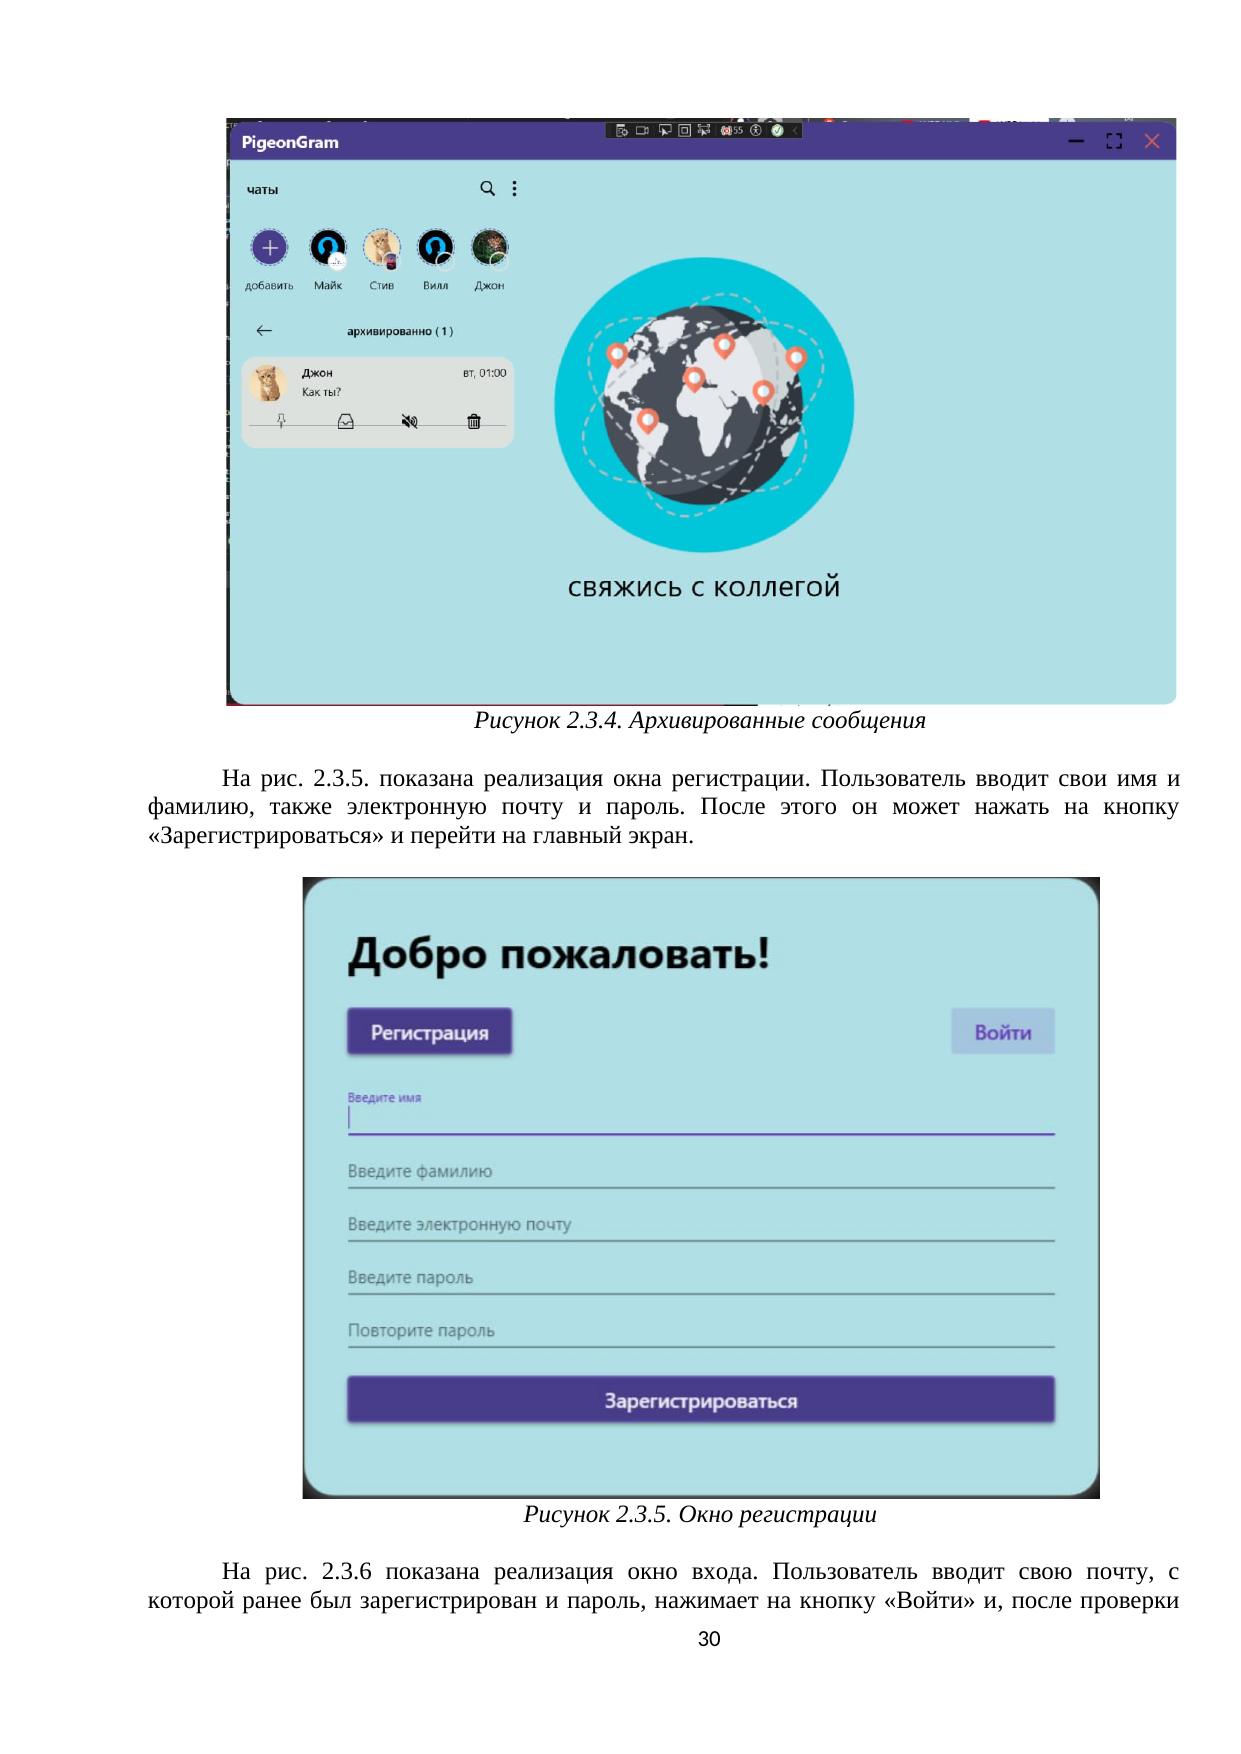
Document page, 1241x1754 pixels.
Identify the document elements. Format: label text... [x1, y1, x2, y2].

picture [302, 877, 1100, 1499]
text На рис. 2.3.5. показана реализация окна регистрации. Пользователь вводит свои имя и фамилию, также электронную почту и пароль. После этого он может нажать на кнопку «Зарегистрироваться» и перейти на главный экран. [148, 763, 1181, 849]
text Рисунок 2.3.4. Архивированные сообщения [148, 705, 1181, 734]
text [148, 1556, 1181, 1614]
picture [226, 118, 1177, 706]
text Рисунок 2.3.5. Окно регистрации [148, 1499, 1181, 1527]
